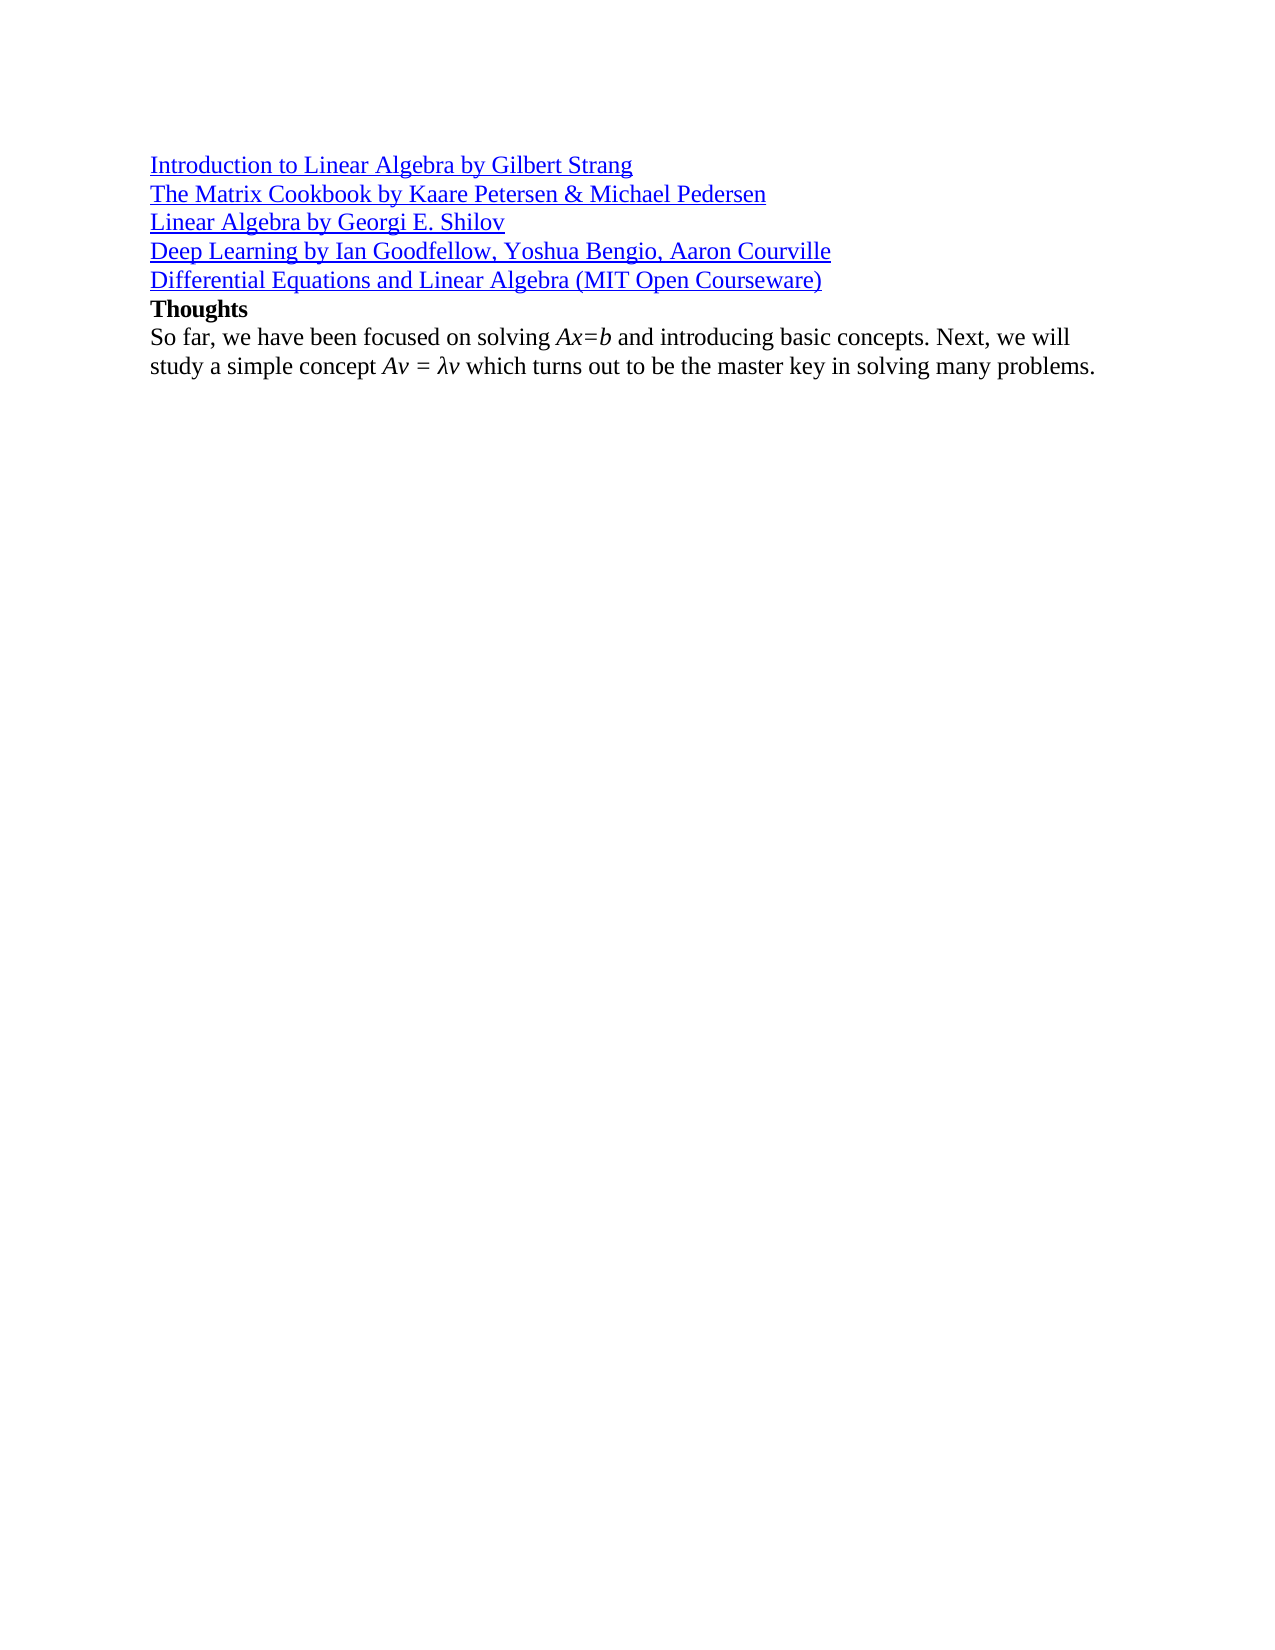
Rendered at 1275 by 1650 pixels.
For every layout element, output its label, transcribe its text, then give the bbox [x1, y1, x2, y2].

text The Matrix Cookbook by Kaare Petersen & Michael Pedersen [150, 179, 1125, 207]
subtitle Thoughts [150, 294, 1125, 322]
text Differential Equations and Linear Algebra (MIT Open Courseware) [150, 265, 1125, 294]
text Deep Learning by Ian Goodfellow, Yoshua Bengio, Aaron Courville [150, 236, 1125, 265]
text Introduction to Linear Algebra by Gilbert Strang [150, 150, 1125, 179]
text Linear Algebra by Georgi E. Shilov [150, 207, 1125, 236]
text So far, we have been focused on solving Ax=b and introducing basic concepts. Next, we will study a simple concept Av = λv which turns out to be the master key in solving many problems. [150, 322, 1125, 380]
